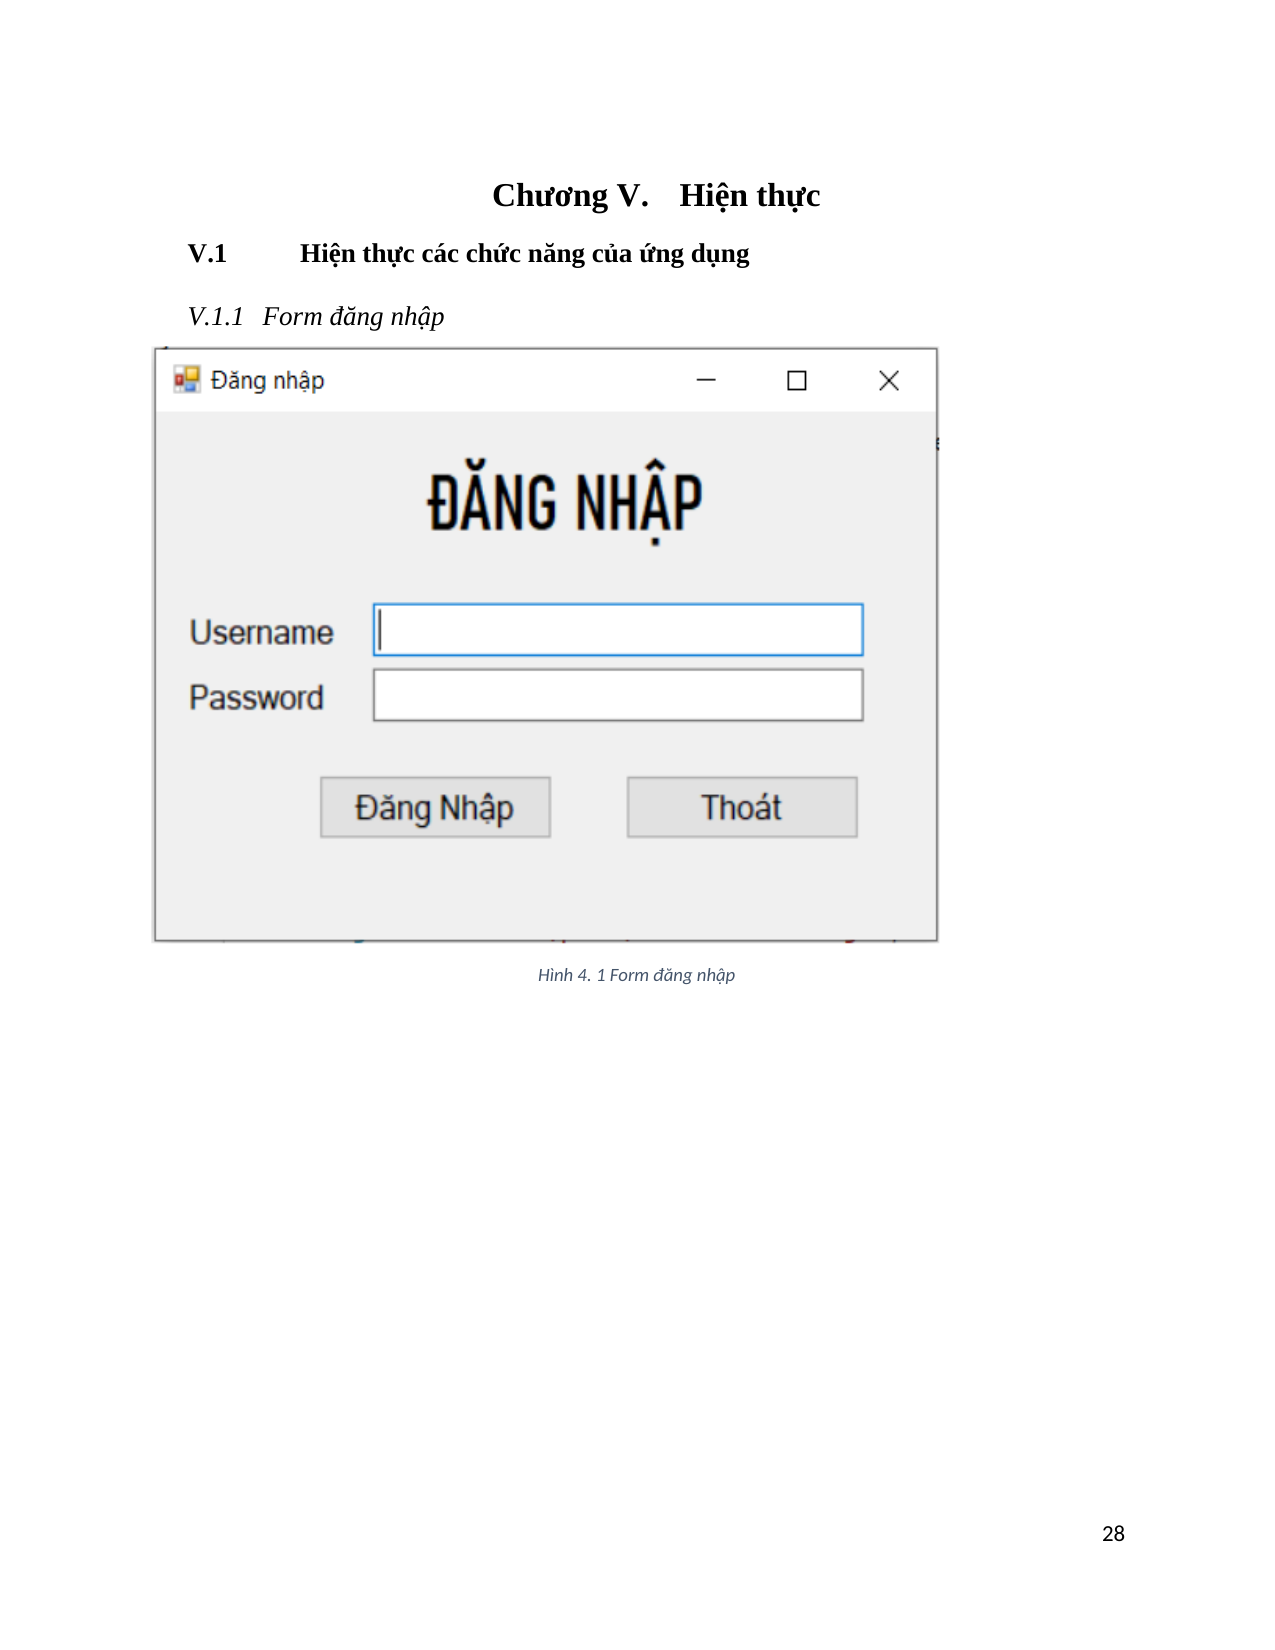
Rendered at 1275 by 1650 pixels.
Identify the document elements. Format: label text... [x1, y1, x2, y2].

subtitle Form đăng nhập [187, 300, 1125, 331]
subtitle Hiện thực các chức năng của ứng dụng [187, 237, 1125, 268]
subtitle Hiện thực [187, 175, 1125, 213]
picture [150, 346, 941, 945]
text Hình 4. 1 Form đăng nhập [150, 964, 1125, 987]
